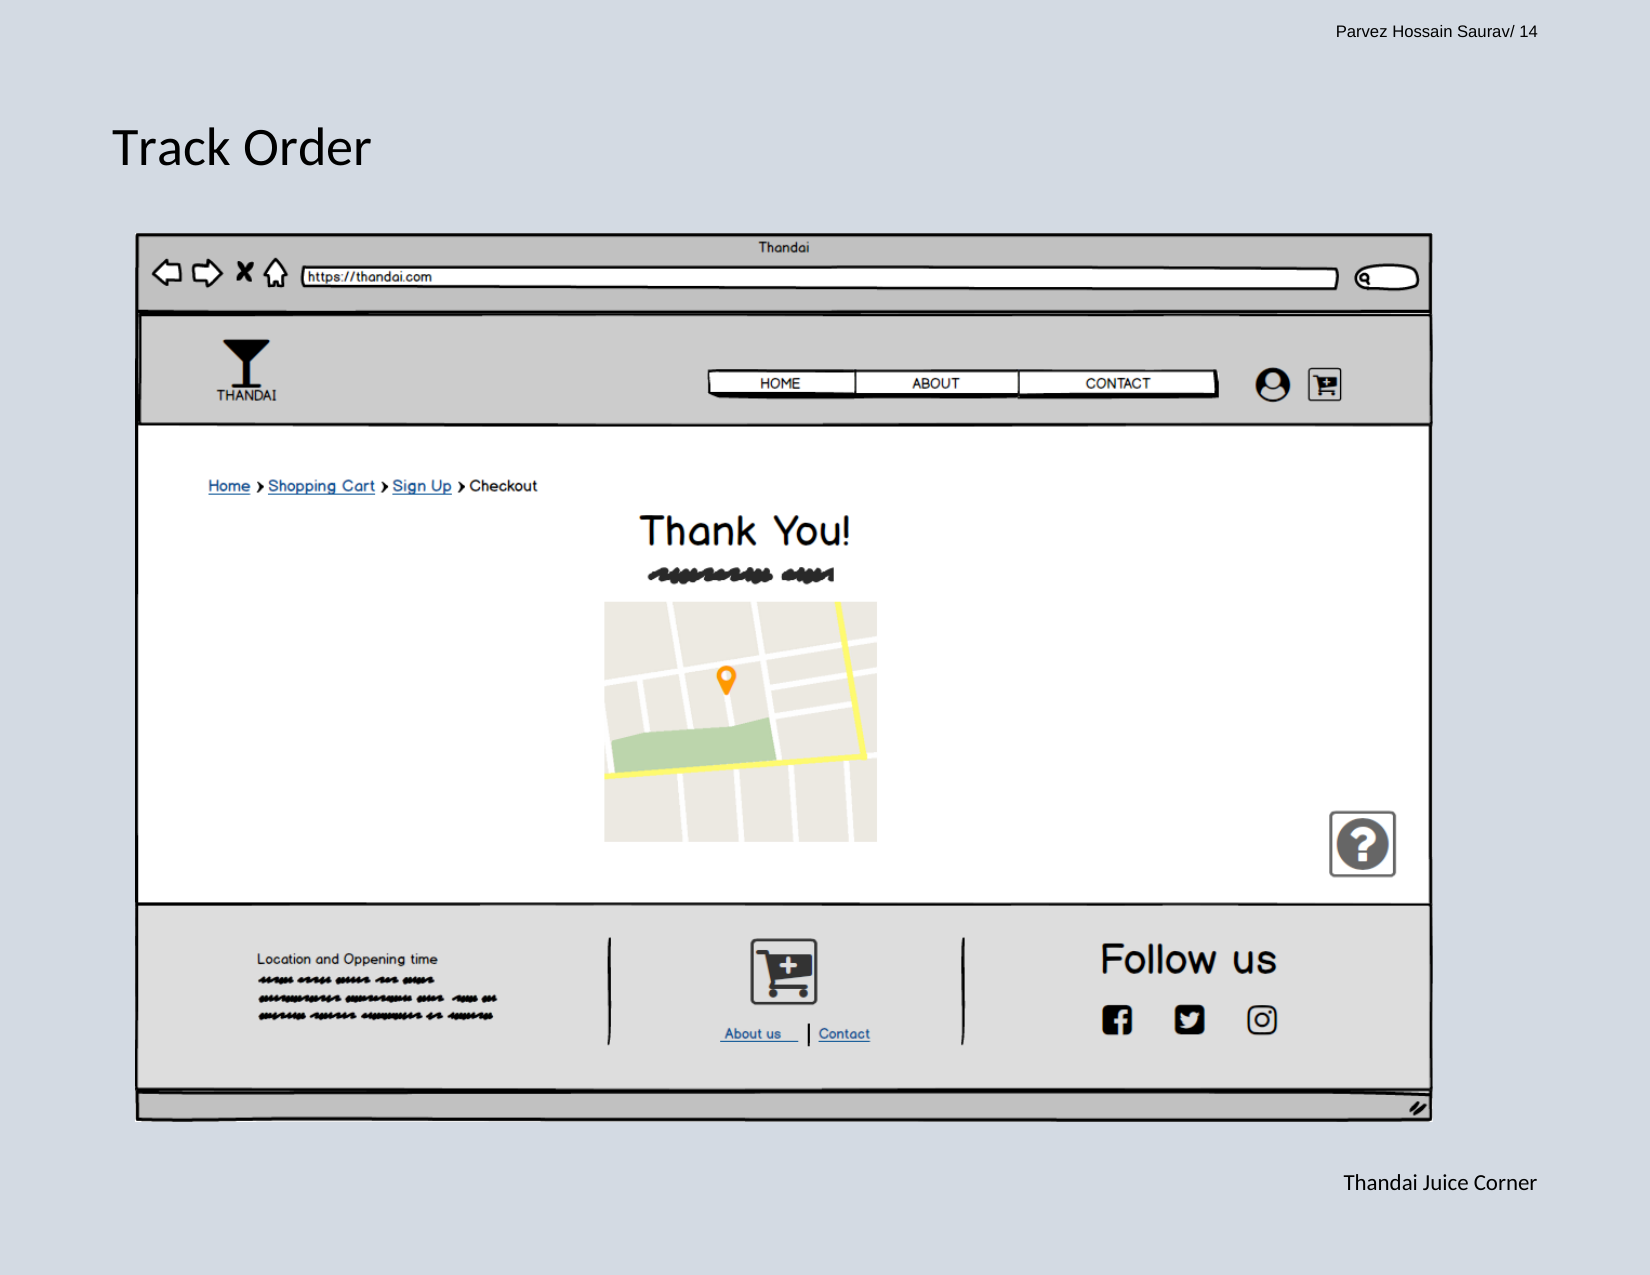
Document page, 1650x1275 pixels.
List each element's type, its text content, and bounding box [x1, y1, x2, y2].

picture [135, 233, 1433, 1122]
text Track Order [112, 112, 803, 179]
